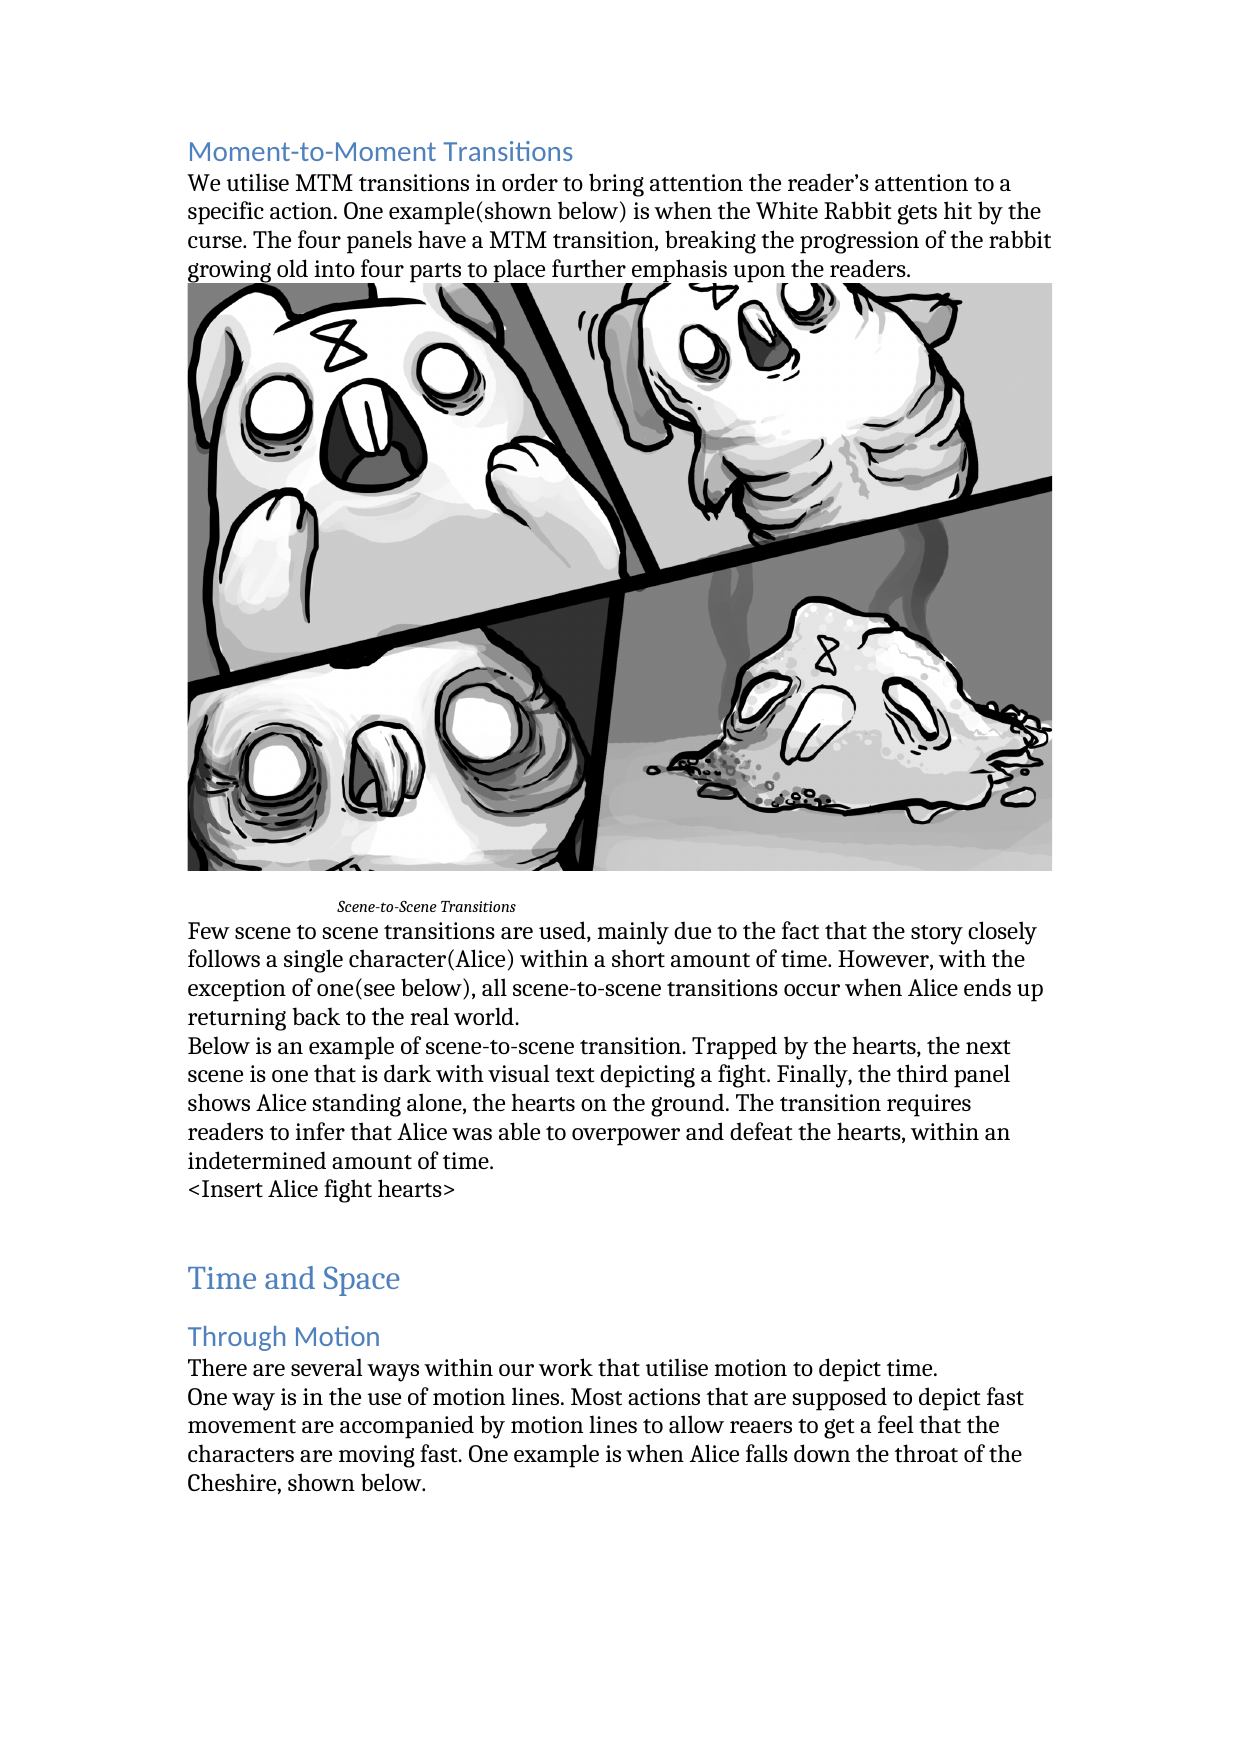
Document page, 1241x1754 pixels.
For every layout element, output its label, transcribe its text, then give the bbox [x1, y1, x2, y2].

text Below is an example of scene-to-scene transition. Trapped by the hearts, the next scene is one that is dark with visual text depicting a fight. Finally, the third panel shows Alice standing alone, the hearts on the ground. The transition requires readers to infer that Alice was able to overpower and defeat the hearts, within an indetermined amount of time. [187, 1032, 1053, 1175]
subtitle Through Motion [187, 1318, 1053, 1354]
picture [187, 283, 1053, 871]
subtitle Time and Space [187, 1259, 1053, 1297]
text One way is in the use of motion lines. Most actions that are supposed to depict fast movement are accompanied by motion lines to allow reaers to get a feel that the characters are moving fast. One example is when Alice falls down the throat of the Cheshire, shown below. [187, 1383, 1053, 1498]
text <Insert Alice fight hearts> [187, 1175, 1053, 1204]
text There are several ways within our work that utilise motion to depict time. [187, 1354, 1053, 1383]
text Scene-to-Scene Transitions [337, 897, 1053, 917]
text We utilise MTM transitions in order to bring attention the reader’s attention to a specific action. One example(shown below) is when the White Rabbit gets hit by the curse. The four panels have a MTM transition, breaking the progression of the rabbit growing old into four parts to place further emphasis upon the readers. [187, 168, 1053, 283]
text Few scene to scene transitions are used, mainly due to the fact that the story closely follows a single character(Alice) within a short amount of time. However, with the exception of one(see below), all scene-to-scene transitions occur when Alice ends up returning back to the real world. [187, 917, 1053, 1032]
subtitle Moment-to-Moment Transitions [187, 133, 1053, 168]
